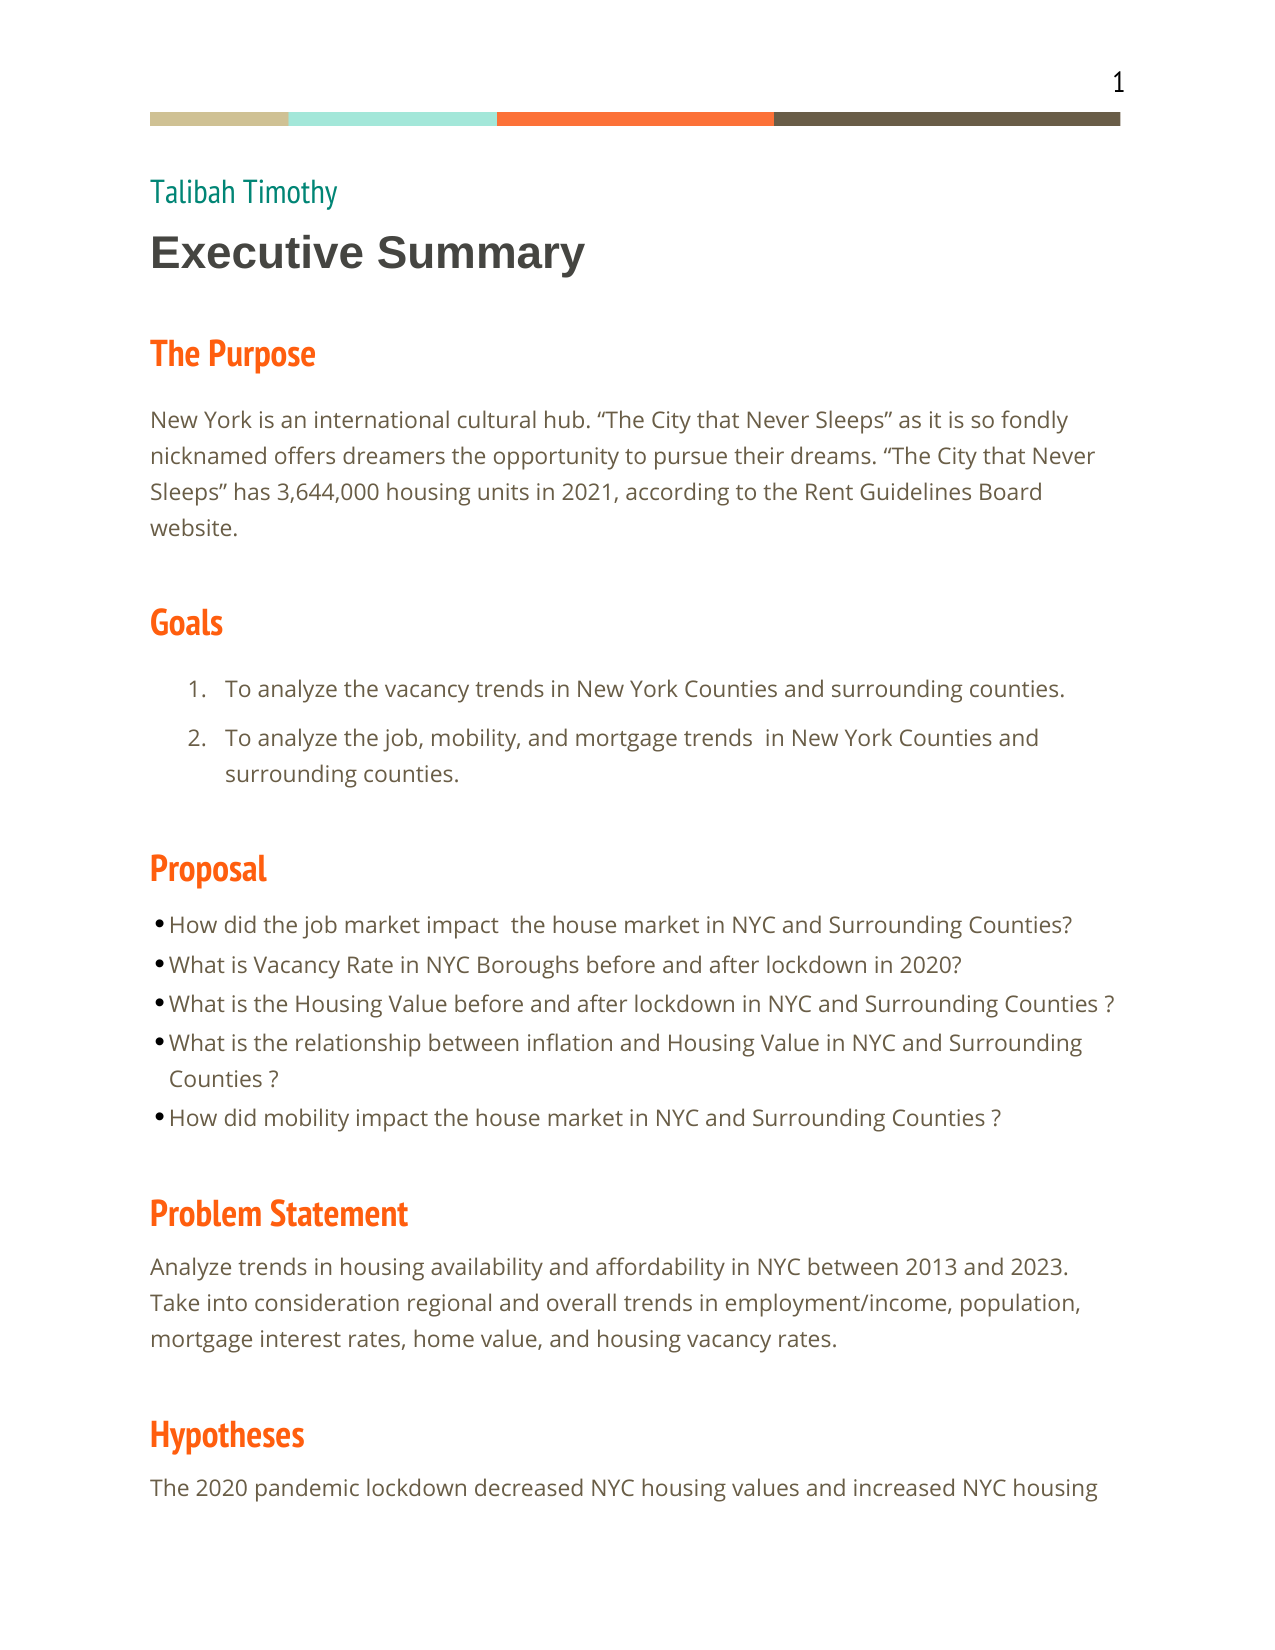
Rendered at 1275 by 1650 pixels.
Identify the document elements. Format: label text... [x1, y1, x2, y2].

text Talibah Timothy [150, 170, 1125, 213]
text Executive Summary [150, 226, 1125, 278]
subtitle The Purpose [150, 328, 1125, 377]
subtitle Problem Statement [150, 1188, 1125, 1237]
subtitle Proposal [150, 843, 1125, 892]
list To analyze the job, mobility, and mortgage trends in New York Counties and surrounding counties. [187, 722, 1125, 789]
text Analyze trends in housing availability and affordability in NYC between 2013 and 2023. Take into consideration regional and overall trends in employment/income, population, mortgage interest rates, home value, and housing vacancy rates. [150, 1251, 1125, 1354]
text New York is an international cultural hub. “The City that Never Sleeps” as it is so fondly nicknamed offers dreamers the opportunity to pursue their dreams. “The City that Never Sleeps” has 3,644,000 housing units in 2021, according to the Rent Guidelines Board website. [150, 404, 1125, 543]
list What is Vacancy Rate in NYC Boroughs before and after lockdown in 2020? [164, 946, 1125, 980]
list How did mobility impact the house market in NYC and Surrounding Counties ? [164, 1099, 1125, 1133]
subtitle Goals [150, 598, 1125, 646]
subtitle Hypotheses [150, 1409, 1125, 1458]
list What is the relationship between inflation and Housing Value in NYC and Surrounding Counties ? [164, 1024, 1125, 1094]
picture [150, 112, 1121, 126]
list To analyze the vacancy trends in New York Counties and surrounding counties. [187, 673, 1125, 704]
list How did the job market impact the house market in NYC and Surrounding Counties? [164, 906, 1125, 941]
list What is the Housing Value before and after lockdown in NYC and Surrounding Counties ? [164, 985, 1125, 1019]
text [150, 1472, 1125, 1503]
